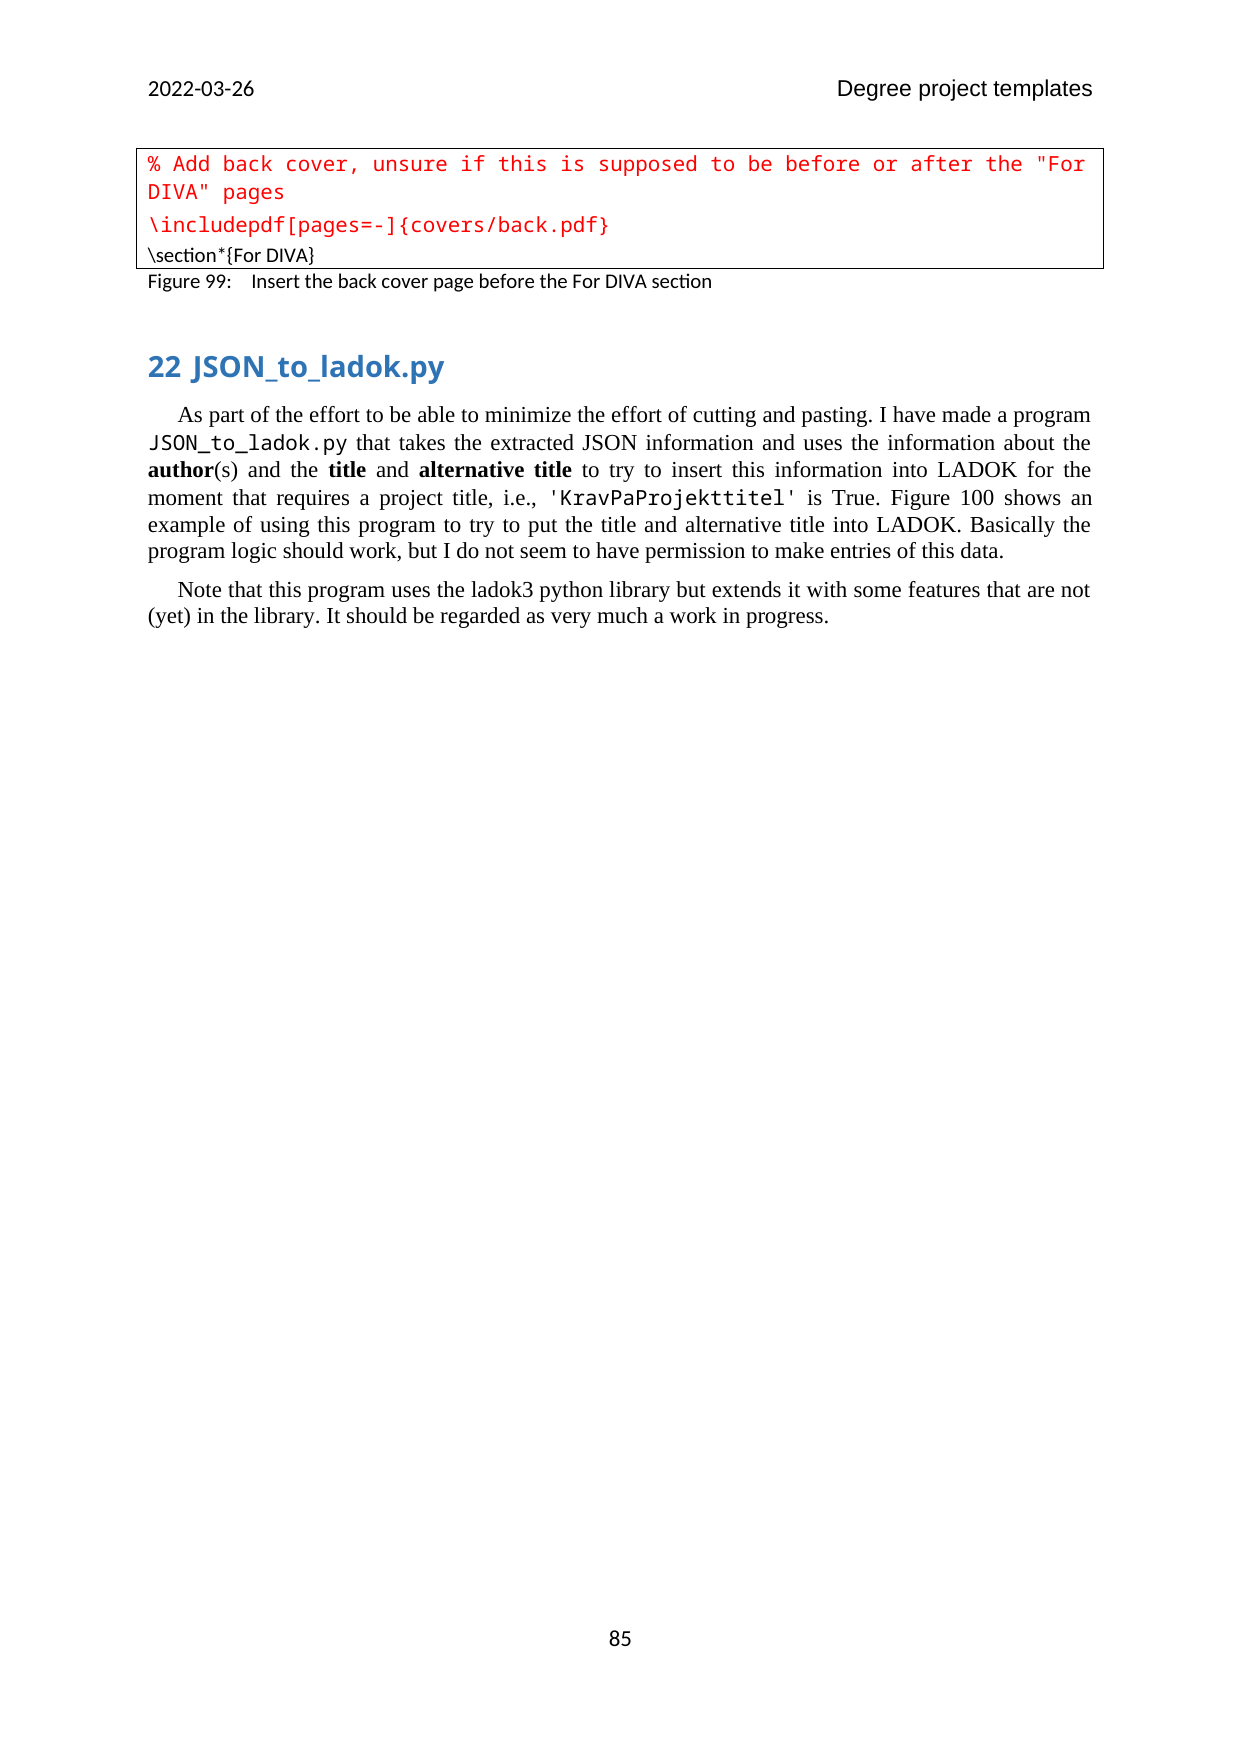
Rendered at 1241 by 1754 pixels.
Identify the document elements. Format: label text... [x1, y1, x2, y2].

text Note that this program uses the ladok3 python library but extends it with some features that are not (yet) in the library. It should be regarded as very much a work in progress. [148, 576, 1093, 629]
text As part of the effort to be able to minimize the effort of cutting and pasting. I have made a program JSON_to_ladok.py that takes the extracted JSON information and uses the information about the author(s) and the title and alternative title to try to insert this information into LADOK for the moment that requires a project title, i.e., 'KravPaProjekttitel' is True. Figure 100 shows an example of using this program to try to put the title and alternative title into LADOK. Basically the program logic should work, but I do not seem to have permission to make entries of this data. [148, 401, 1093, 564]
table_header % Add back cover, unsure if this is supposed to be before or after the "For DIVA" pages \includepdf[pages=-]{covers/back.pdf} \section*{For DIVA} [137, 149, 1103, 268]
text Figure : Insert the back cover page before the For DIVA section [148, 269, 1093, 294]
subtitle JSON_to_ladok.py [148, 346, 1093, 386]
